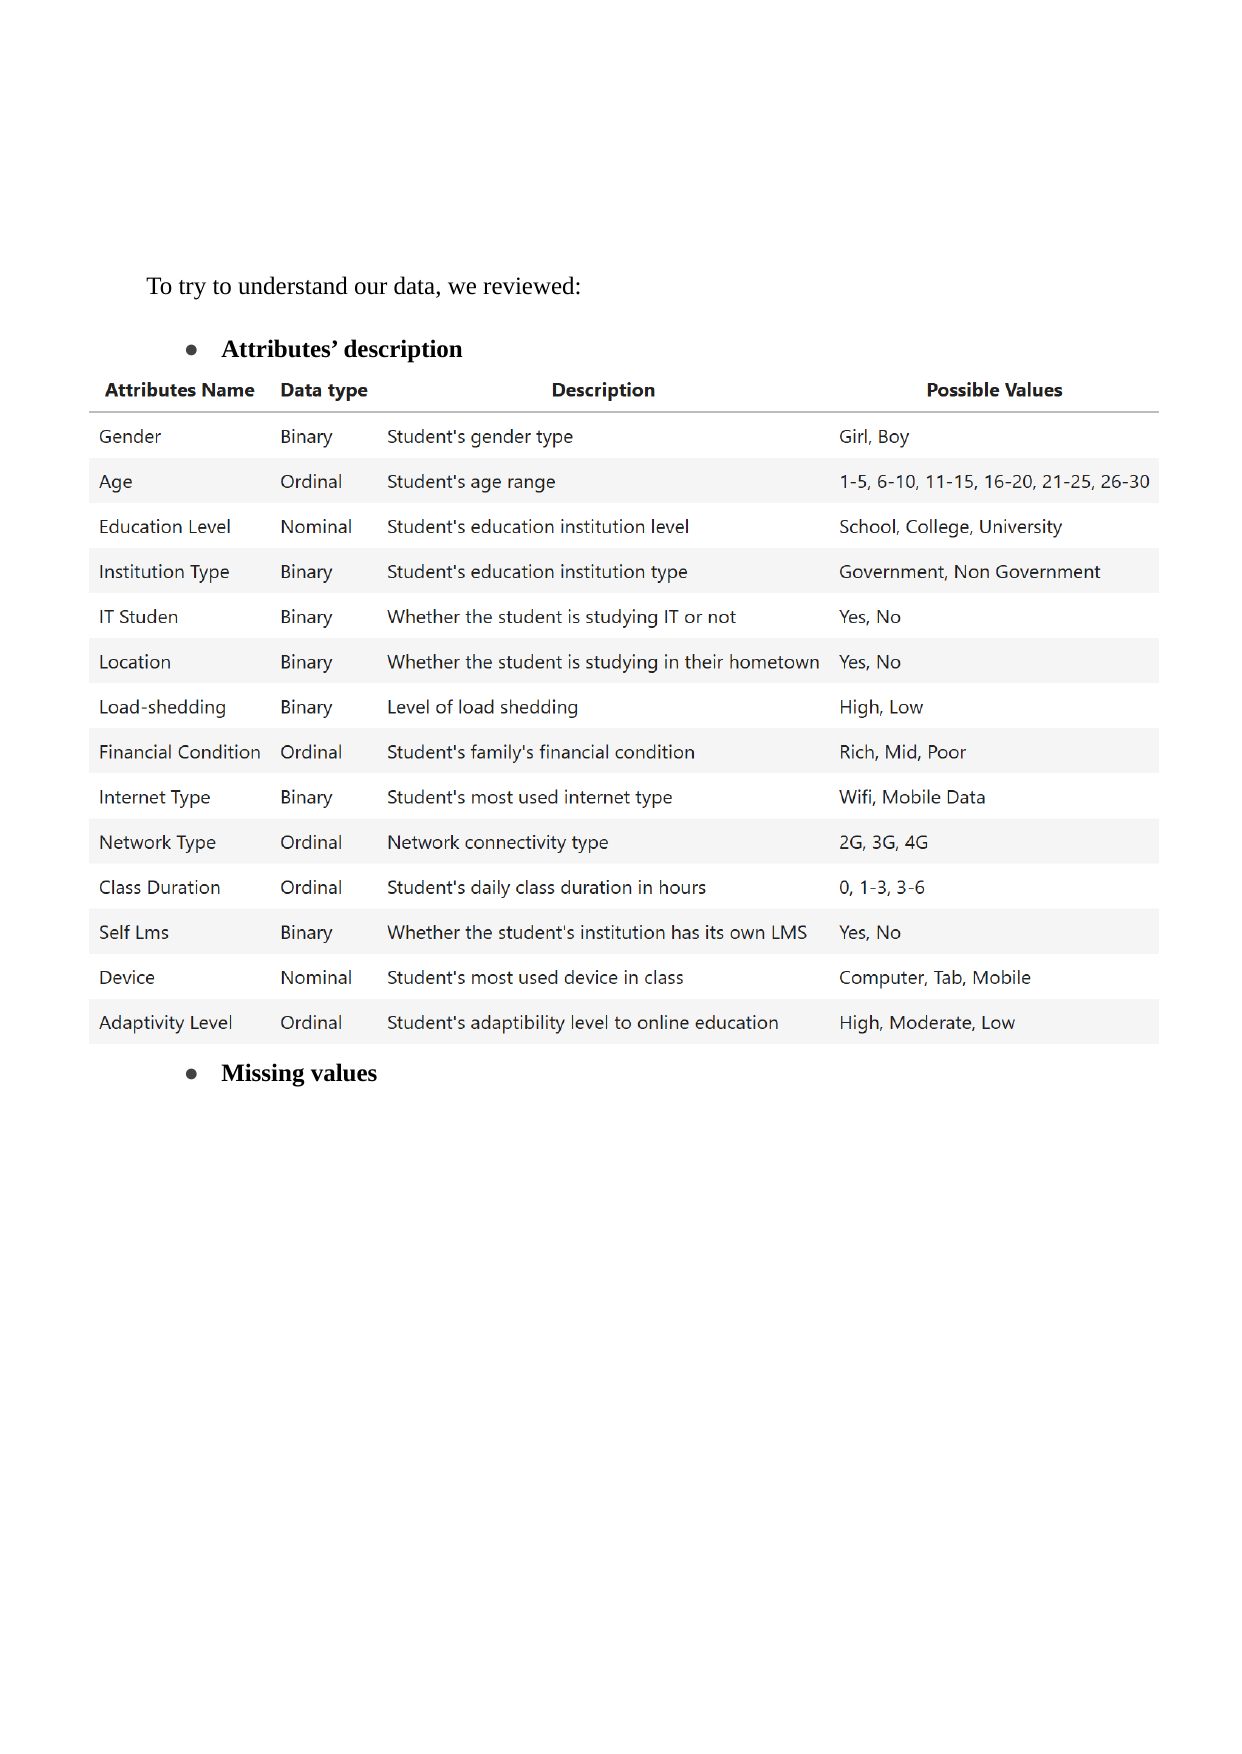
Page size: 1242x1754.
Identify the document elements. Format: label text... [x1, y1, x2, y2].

list Attributes’ description [183, 334, 1147, 363]
picture [69, 365, 1178, 1056]
text To try to understand our data, we reviewed: [146, 271, 1066, 300]
list Missing values [183, 1058, 1147, 1087]
